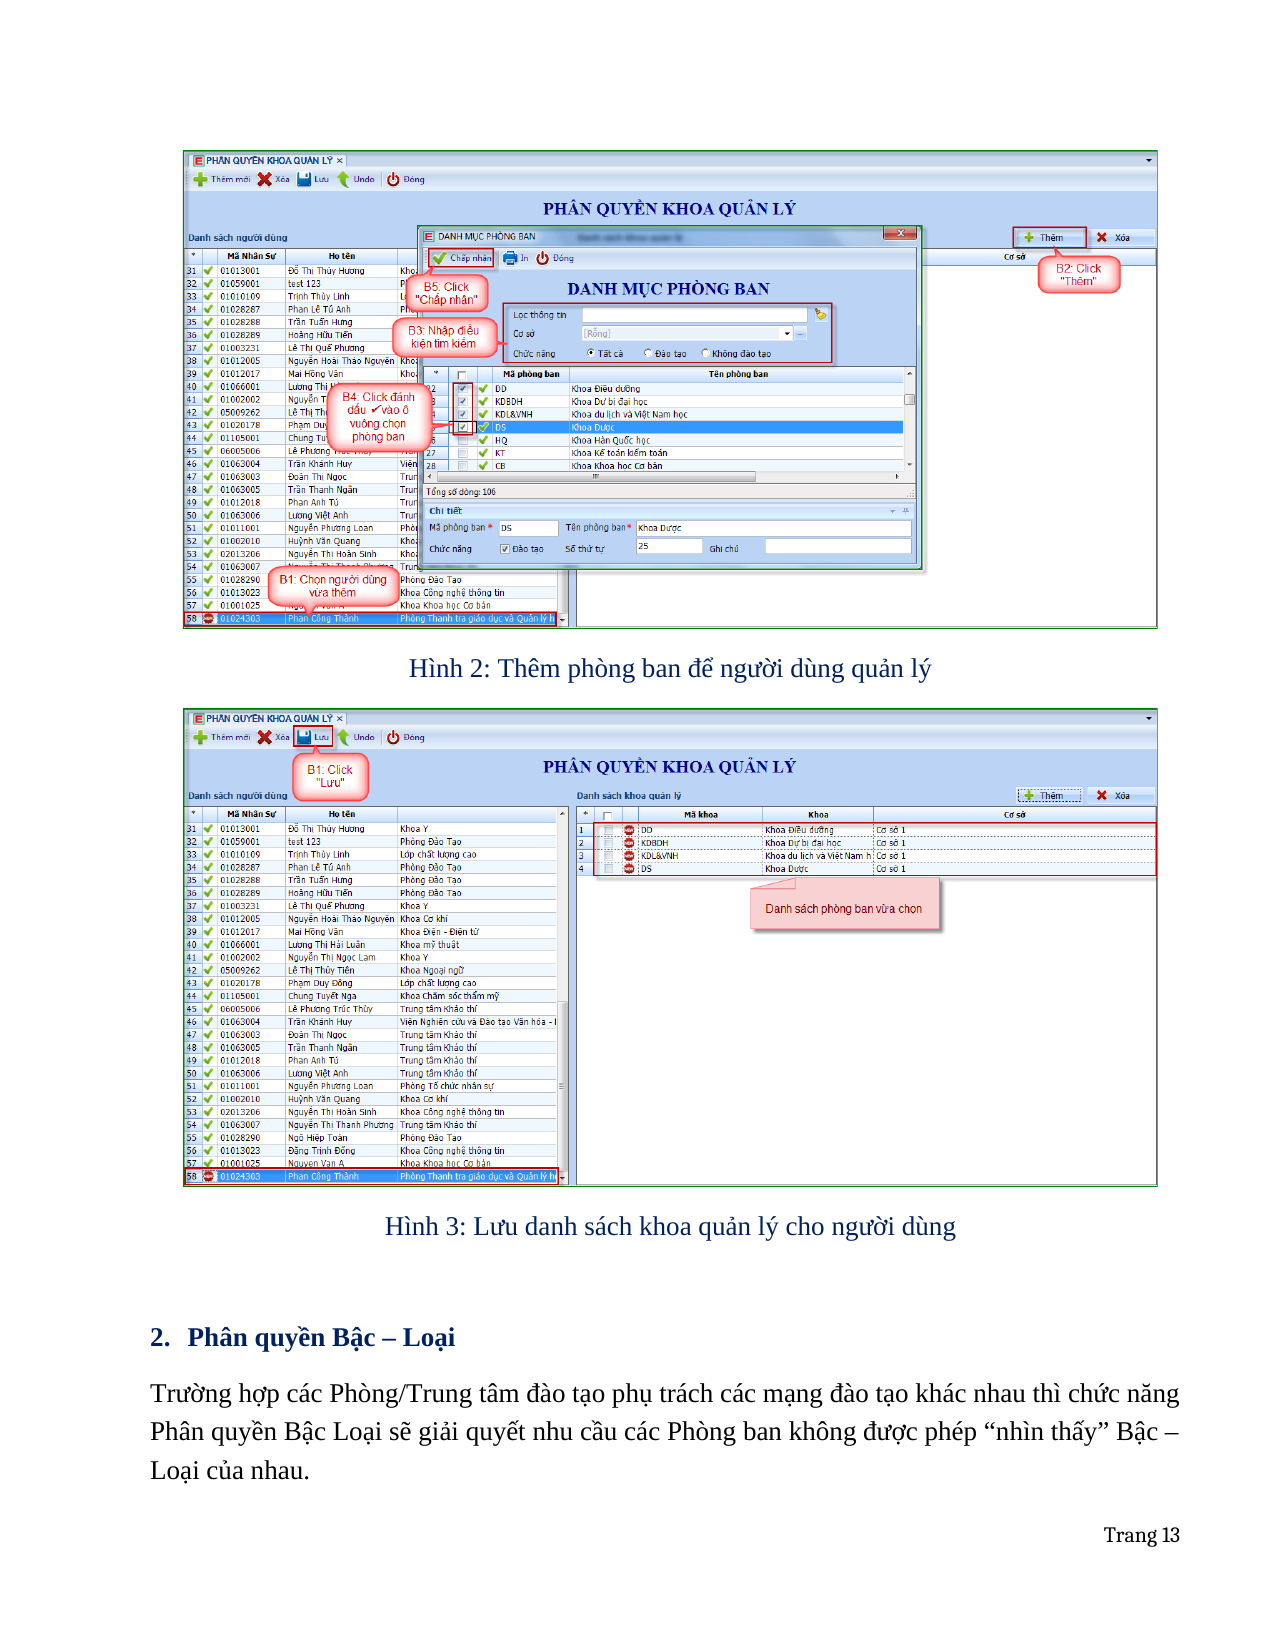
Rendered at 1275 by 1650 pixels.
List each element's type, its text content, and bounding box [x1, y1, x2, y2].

text Hình 3: Lưu danh sách khoa quản lý cho người dùng [150, 1210, 1191, 1241]
text Trường hợp các Phòng/Trung tâm đào tạo phụ trách các mạng đào tạo khác nhau thì chức năng Phân quyền Bậc Loại sẽ giải quyết nhu cầu các Phòng ban không được phép “nhìn thấy” Bậc – Loại của nhau. [150, 1377, 1191, 1486]
text Hình 2: Thêm phòng ban để người dùng quản lý [150, 652, 1191, 683]
text Phân quyền Bậc – Loại [150, 1321, 1191, 1352]
picture [182, 150, 1158, 629]
picture [182, 707, 1158, 1187]
